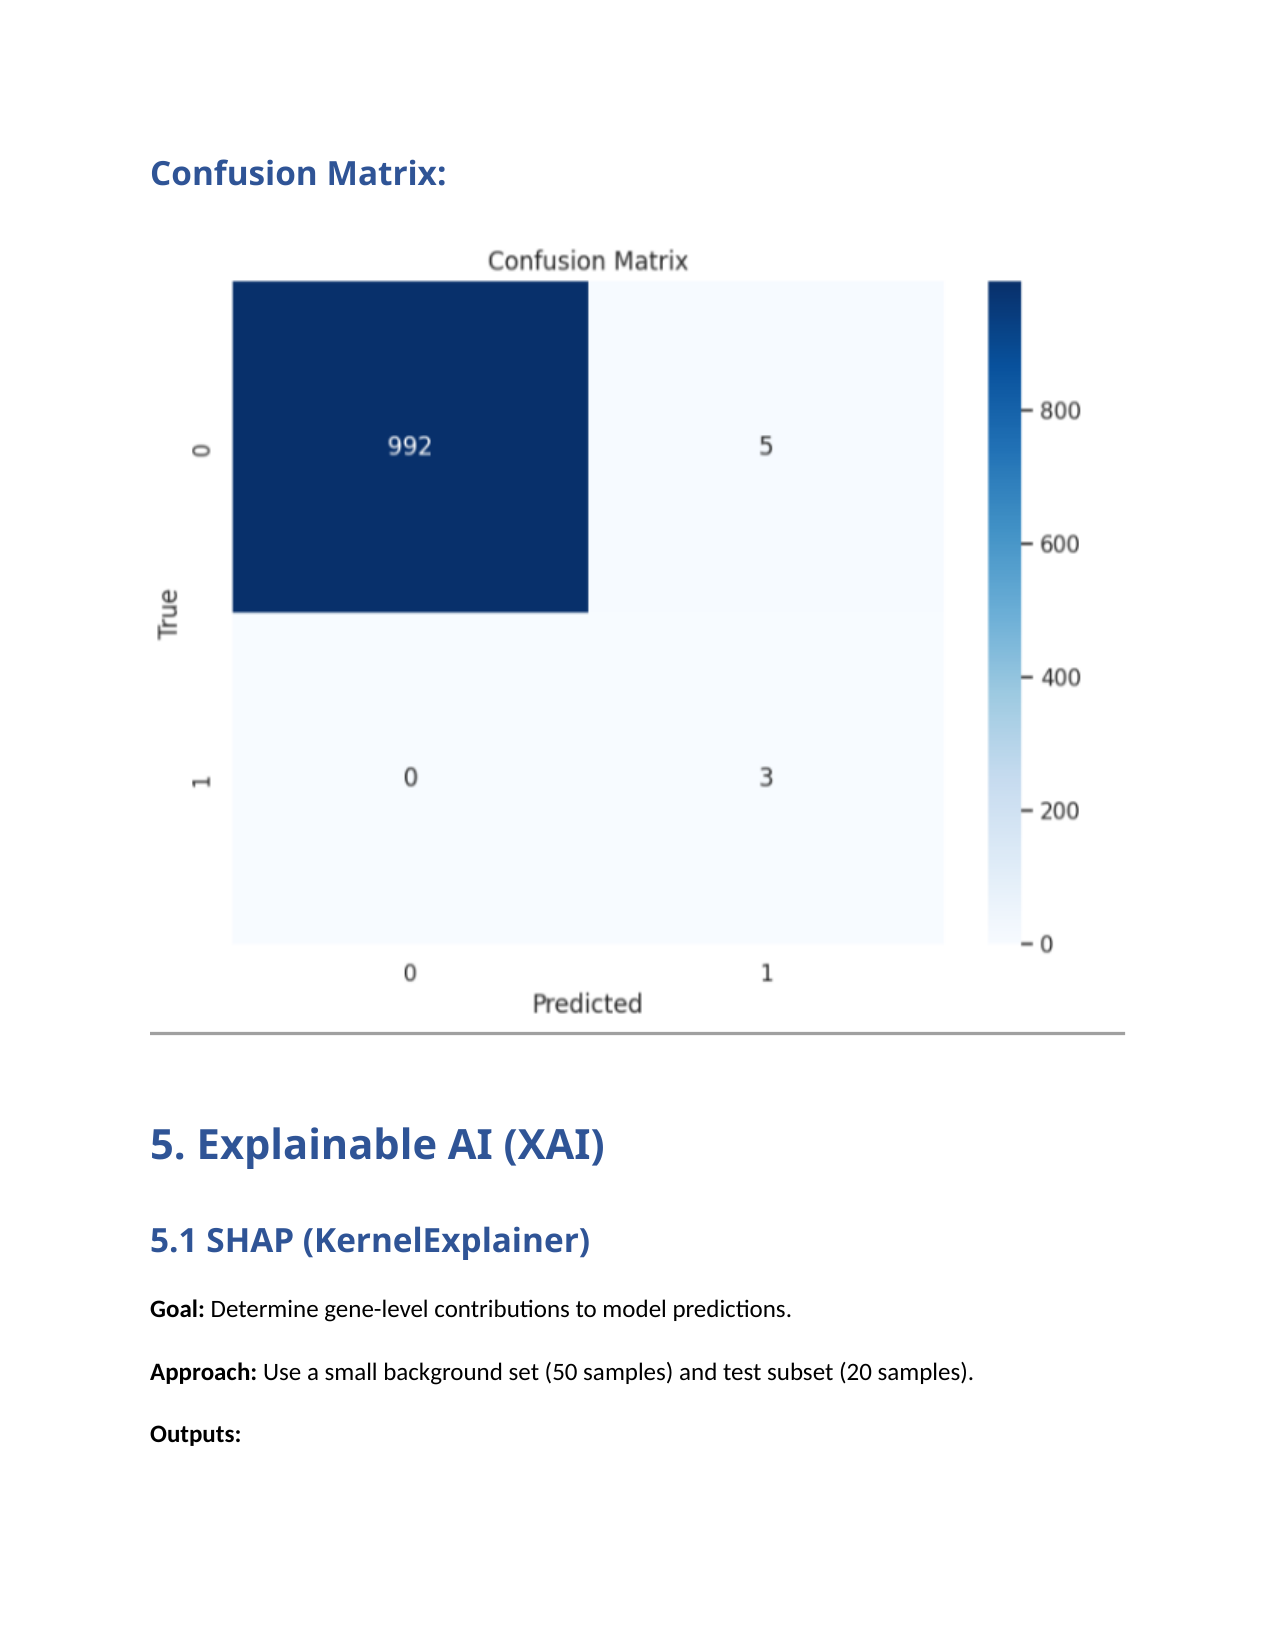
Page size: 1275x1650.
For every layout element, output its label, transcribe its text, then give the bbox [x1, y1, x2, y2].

subtitle 5. Explainable AI (XAI) [150, 1115, 1125, 1172]
subtitle 5.1 SHAP (KernelExplainer) [150, 1217, 1125, 1262]
subtitle Confusion Matrix: [150, 150, 1125, 195]
text Outputs: [150, 1418, 1125, 1449]
picture [150, 226, 1125, 1017]
text Goal: Determine gene-level contributions to model predictions. [150, 1293, 1125, 1324]
text Approach: Use a small background set (50 samples) and test subset (20 samples). [150, 1356, 1125, 1386]
